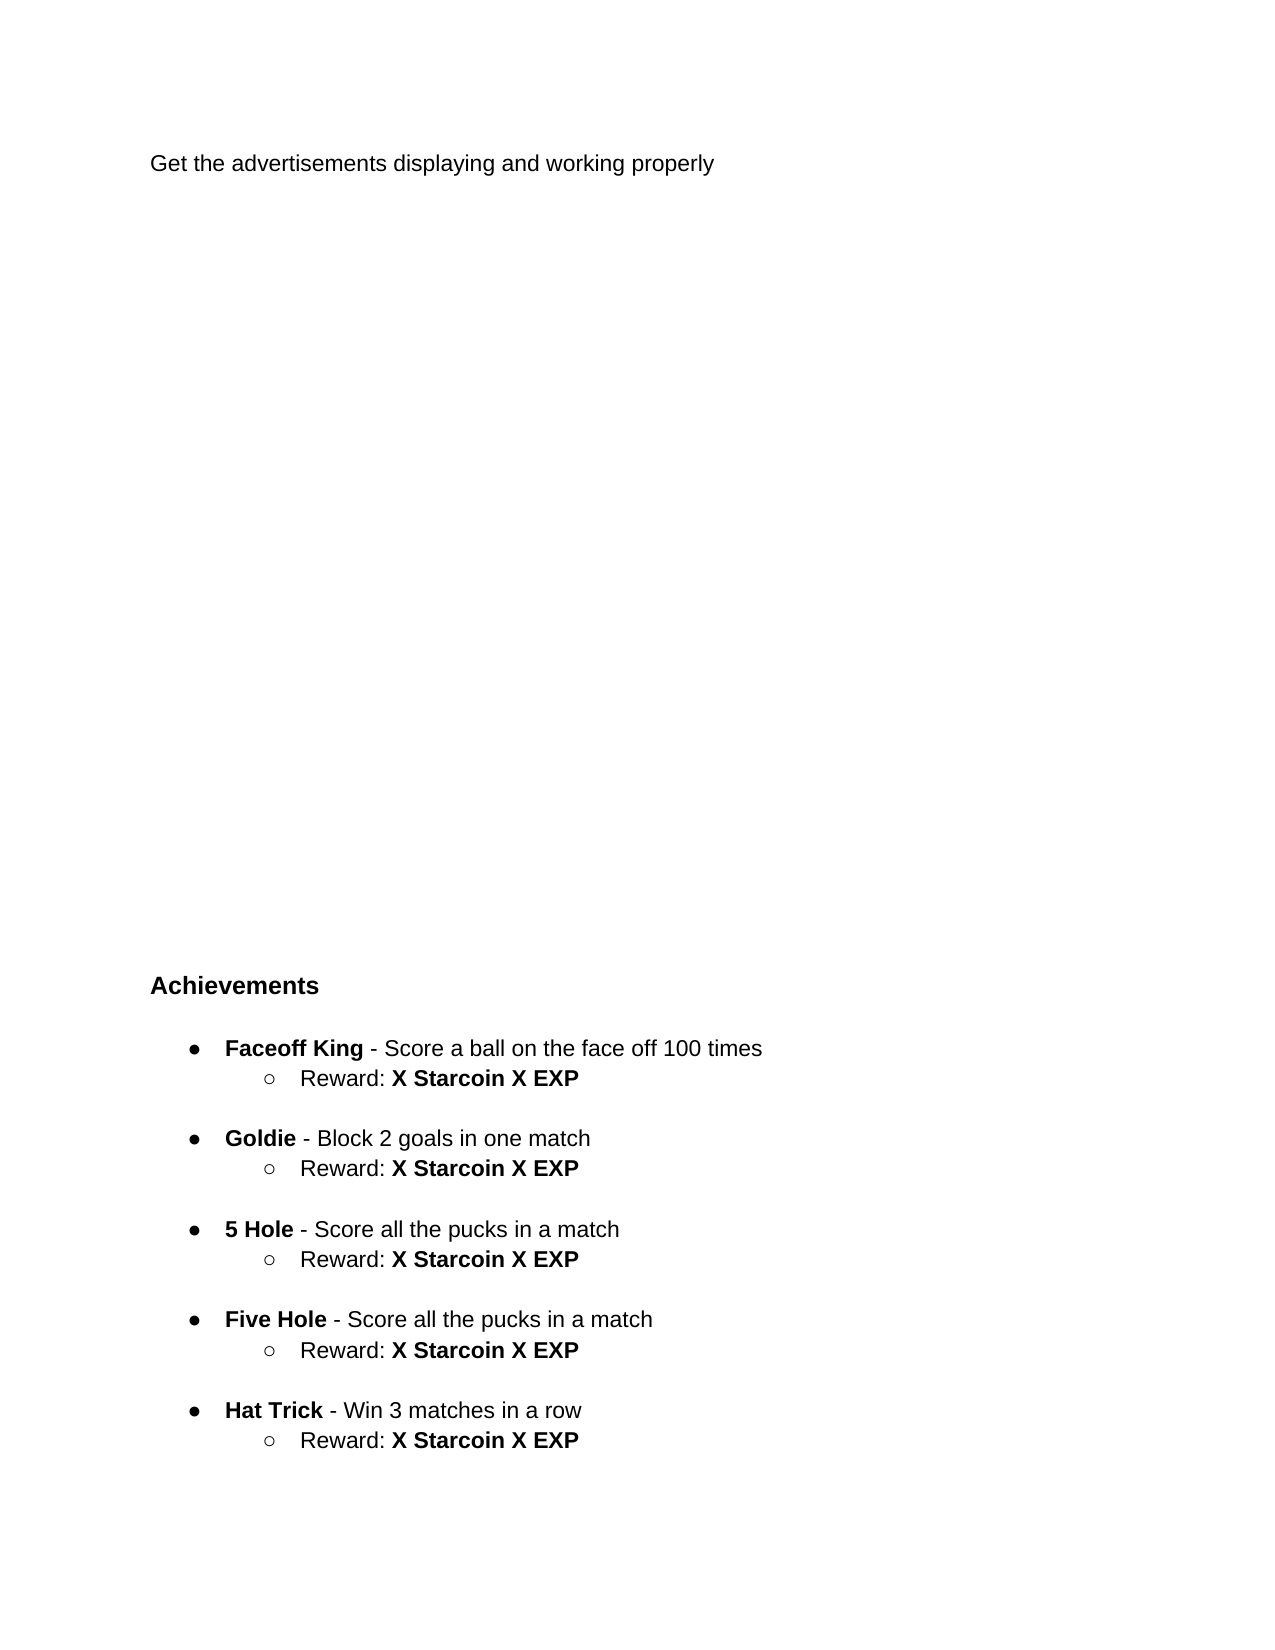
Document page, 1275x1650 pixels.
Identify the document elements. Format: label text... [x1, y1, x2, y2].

list Goldie - Block 2 goals in one match [187, 1125, 1125, 1151]
text Achievements [150, 971, 1125, 1000]
list Faceoff King - Score a ball on the face off 100 times [187, 1034, 1125, 1061]
text Get the advertisements displaying and working properly [150, 150, 1125, 176]
list 5 Hole - Score all the pucks in a match [187, 1216, 1125, 1242]
list Hat Trick - Win 3 matches in a row [187, 1397, 1125, 1423]
list Reward: X Starcoin X EXP [262, 1246, 1125, 1272]
list Reward: X Starcoin X EXP [262, 1155, 1125, 1182]
list Reward: X Starcoin X EXP [262, 1427, 1125, 1453]
list Reward: X Starcoin X EXP [262, 1337, 1125, 1363]
list Reward: X Starcoin X EXP [262, 1065, 1125, 1091]
list Five Hole - Score all the pucks in a match [187, 1306, 1125, 1333]
